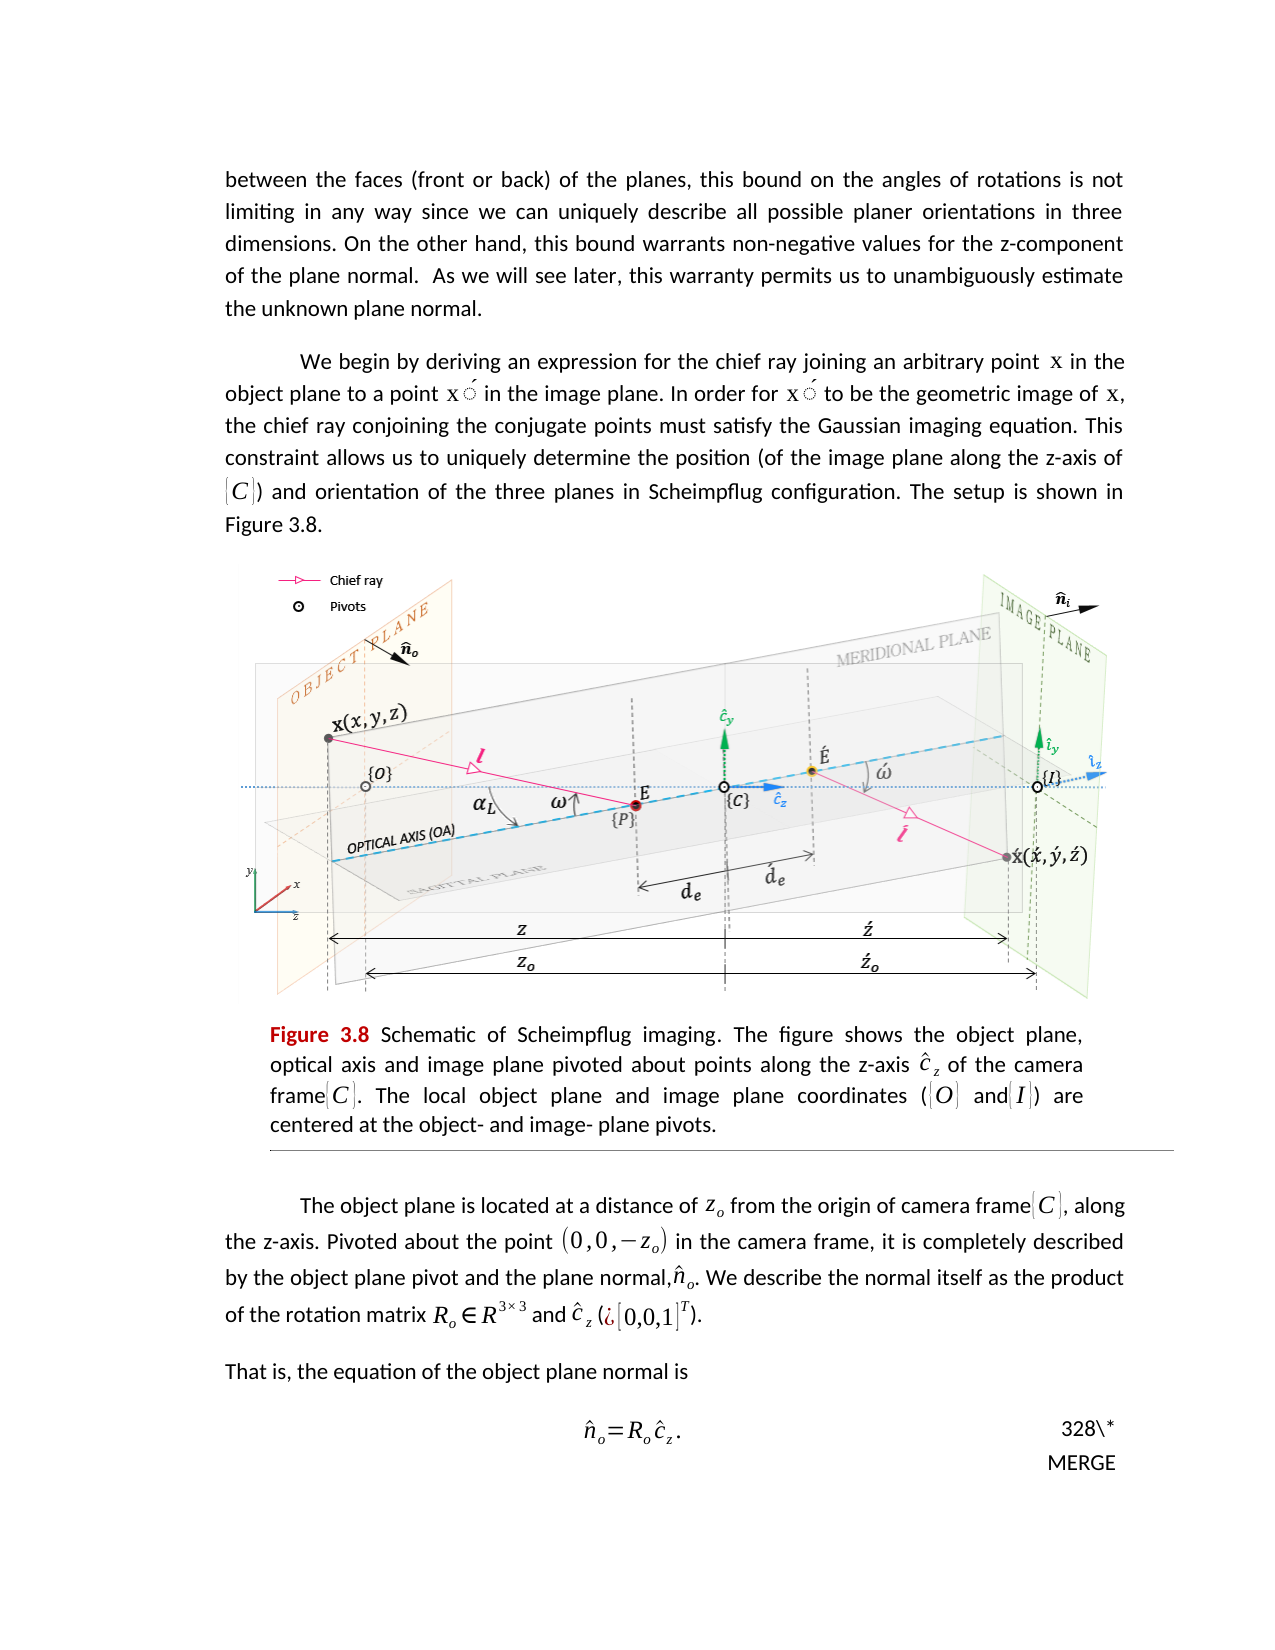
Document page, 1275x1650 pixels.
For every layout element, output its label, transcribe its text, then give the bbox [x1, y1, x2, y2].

table_header [221, 563, 1125, 1008]
picture [232, 563, 1125, 1004]
text That is, the equation of the object plane normal is [225, 1357, 1125, 1385]
table_cell Figure 3.8 Schematic of Scheimpflug imaging. The figure shows the object plane, optical axis and image plane pivoted about points along the z-axis of the camera frame. The local object plane and image plane coordinates ( and) are centered at the object- and image- plane pivots. [221, 1008, 1125, 1190]
text We begin by deriving an expression for the chief ray joining an arbitrary point in the object plane to a point in the image plane. In order for to be the geometric image of , the chief ray conjoining the conjugate points must satisfy the Gaussian imaging equation. This constraint allows us to uniquely determine the position (of the image plane along the z-axis of) and orientation of the three planes in Scheimpflug configuration. The setup is shown in Figure 3.8. [225, 347, 1125, 538]
table_header [225, 1410, 1042, 1480]
table_header [1042, 1410, 1116, 1480]
text The object plane is located at a distance of from the origin of camera frame, along the z-axis. Pivoted about the point in the camera frame, it is completely described by the object plane pivot and the plane normal,. We describe the normal itself as the product of the rotation matrix and (). [225, 1190, 1125, 1332]
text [225, 165, 1125, 322]
